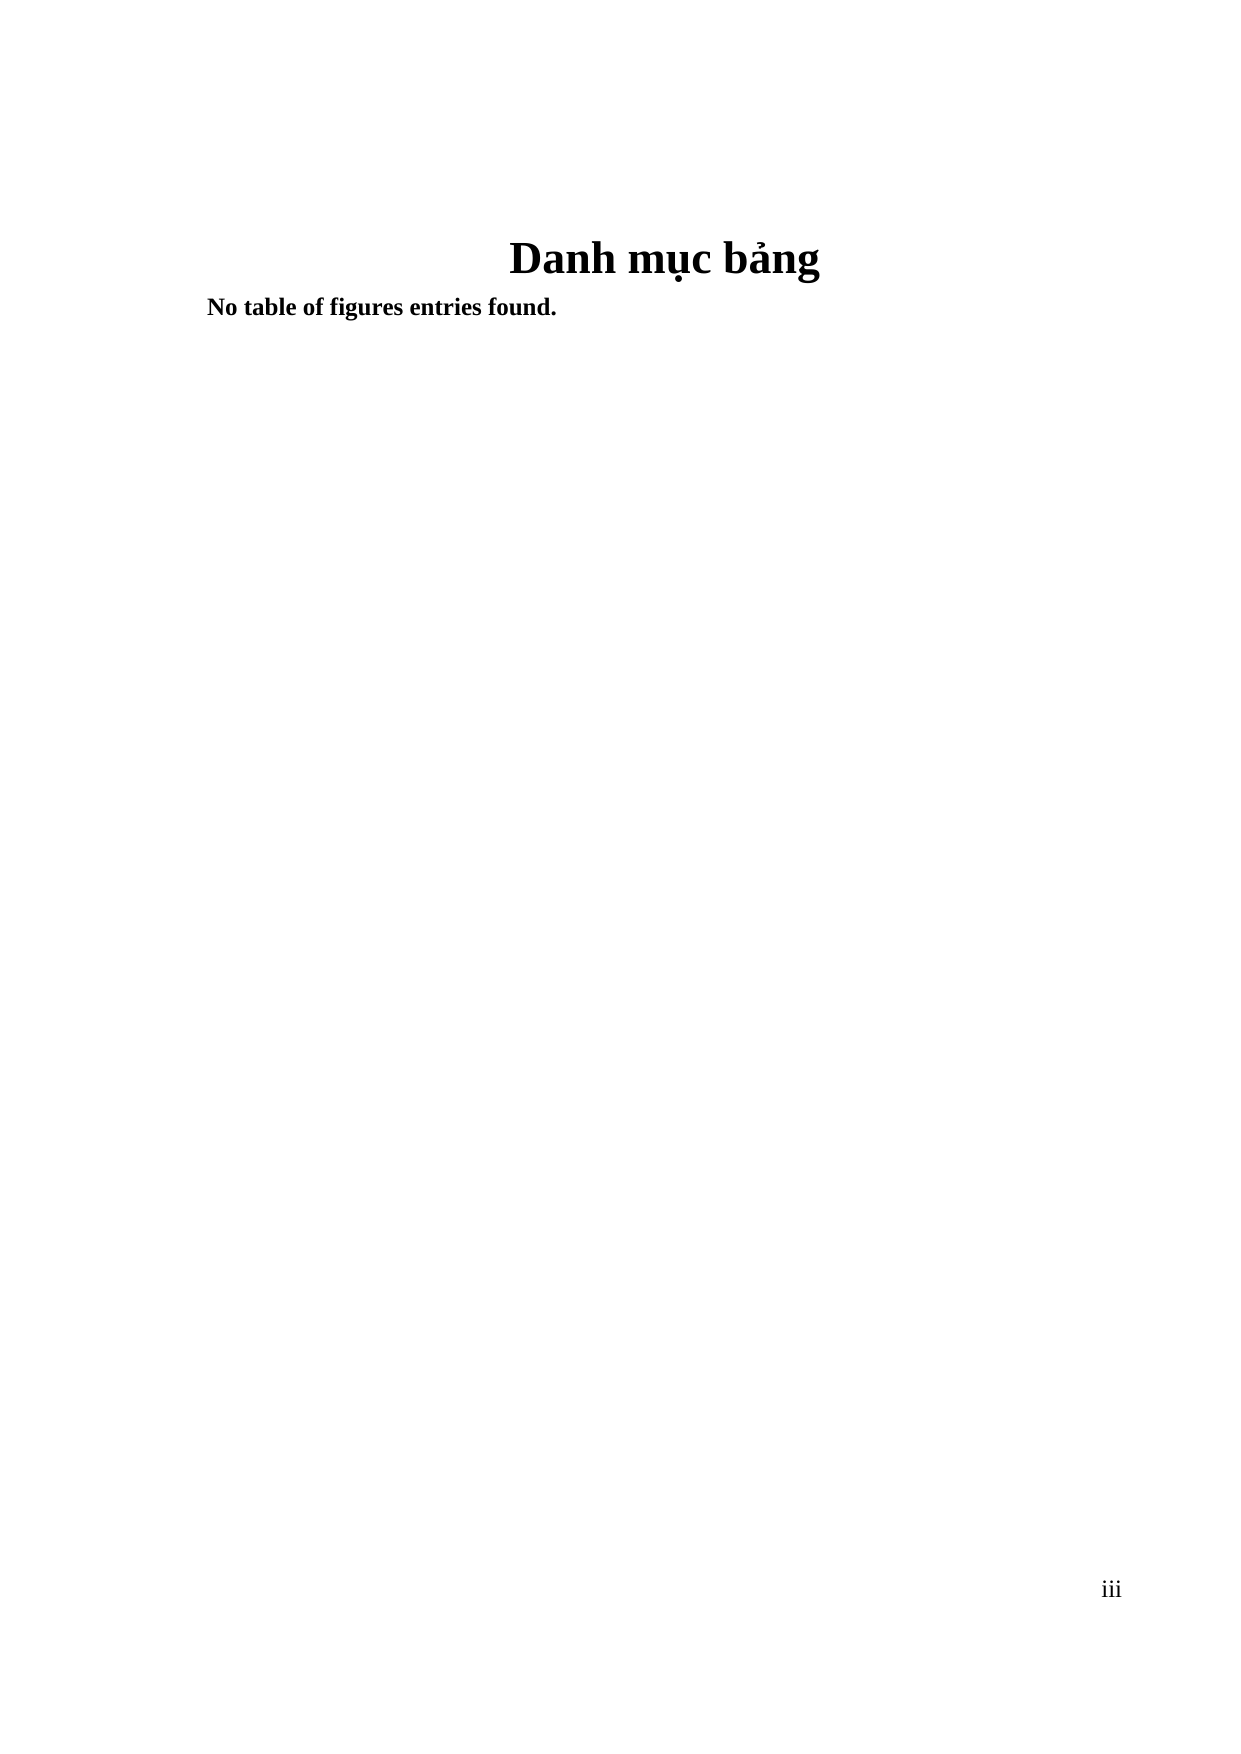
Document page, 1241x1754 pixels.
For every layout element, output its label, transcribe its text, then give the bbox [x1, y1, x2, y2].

text No table of figures entries found. [207, 118, 1122, 321]
subtitle Danh mục bảng [509, 231, 820, 283]
